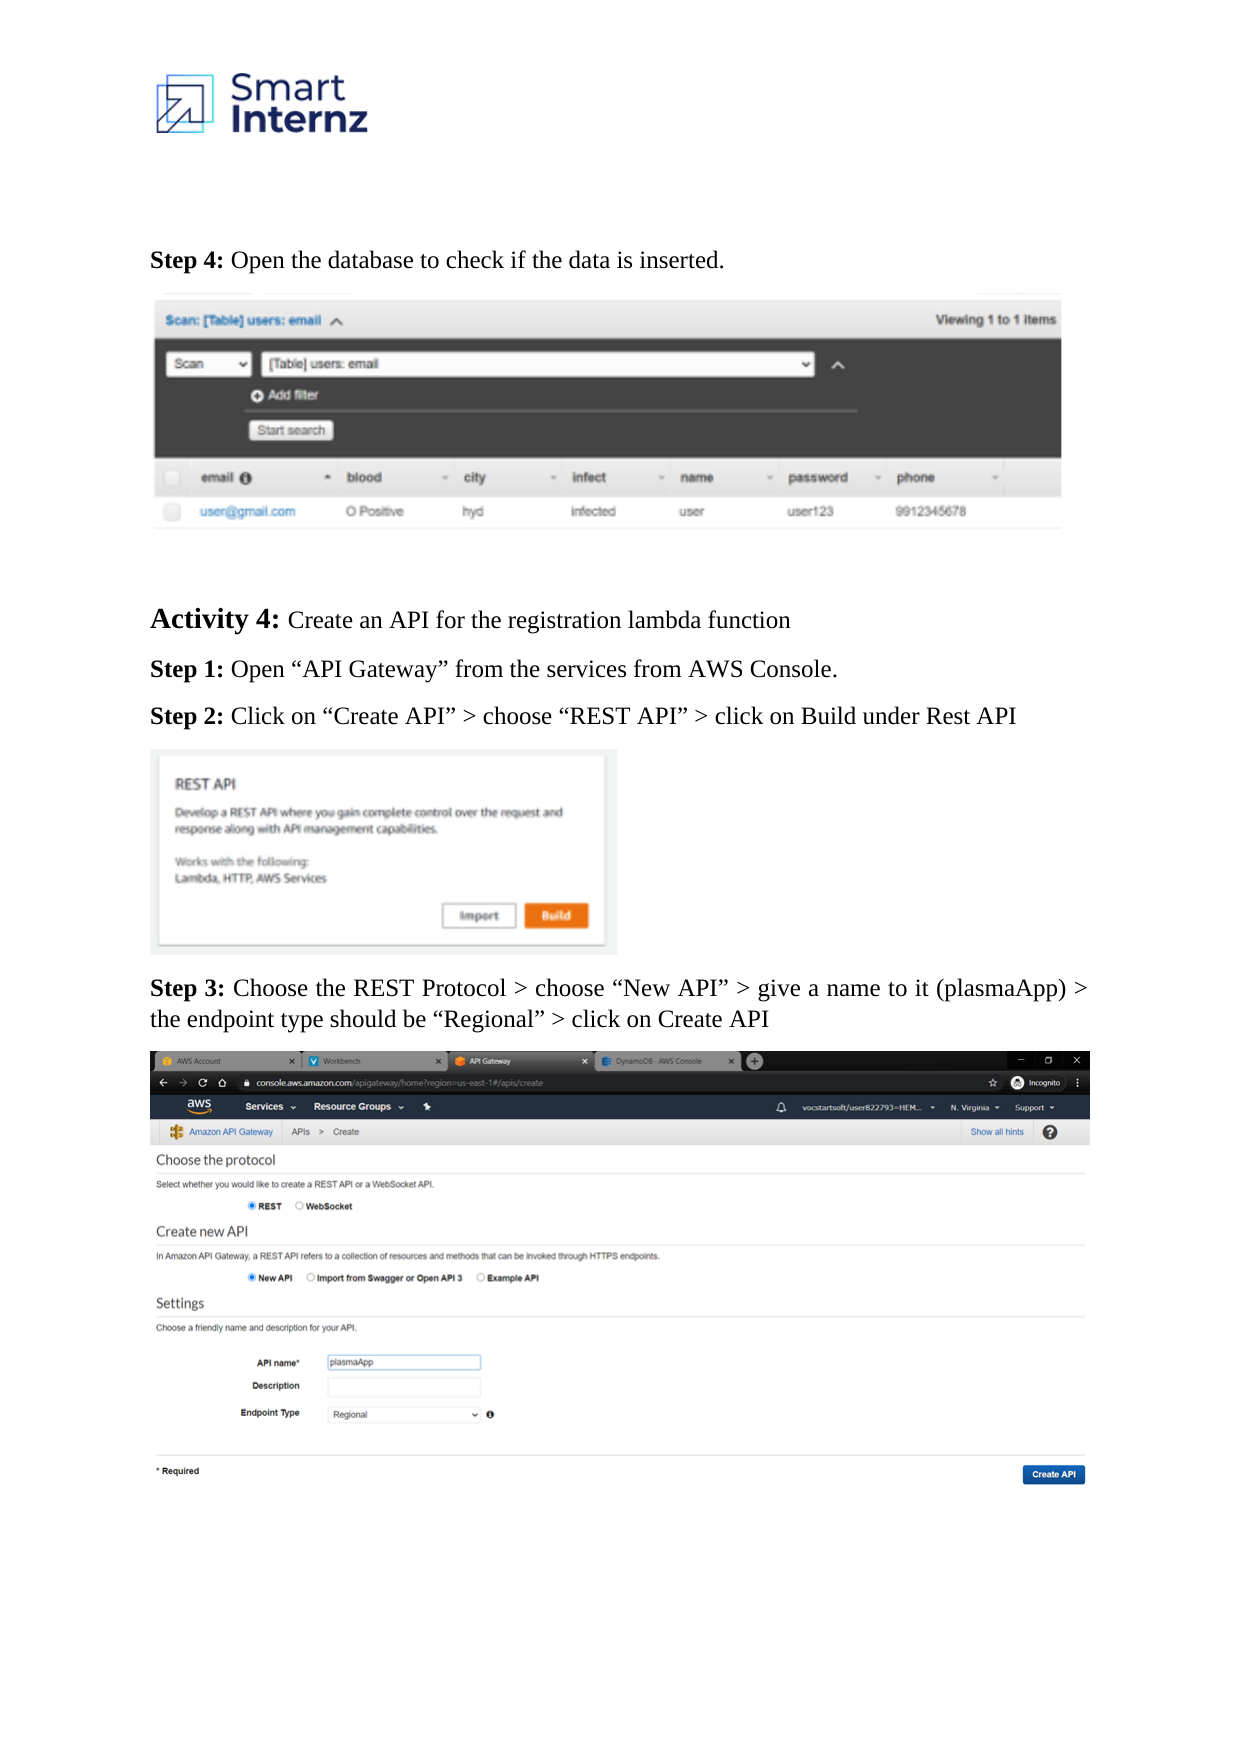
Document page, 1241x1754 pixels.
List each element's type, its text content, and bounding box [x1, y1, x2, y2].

picture [150, 293, 1062, 535]
picture [150, 1051, 1090, 1497]
text Step 1: Open “API Gateway” from the services from AWS Console. [150, 654, 1090, 682]
picture [150, 73, 374, 133]
picture [150, 749, 618, 955]
text Step 2: Click on “Create API” > choose “REST API” > click on Build under Rest API [150, 701, 1090, 730]
text Step 3: Choose the REST Protocol > choose “New API” > give a name to it (plasmaApp) > the endpoint type should be “Regional” > click on Create API [150, 973, 1090, 1033]
text Step 4: Open the database to check if the data is inserted. [150, 245, 1090, 274]
text Activity 4: Create an API for the registration lambda function [150, 601, 1090, 634]
